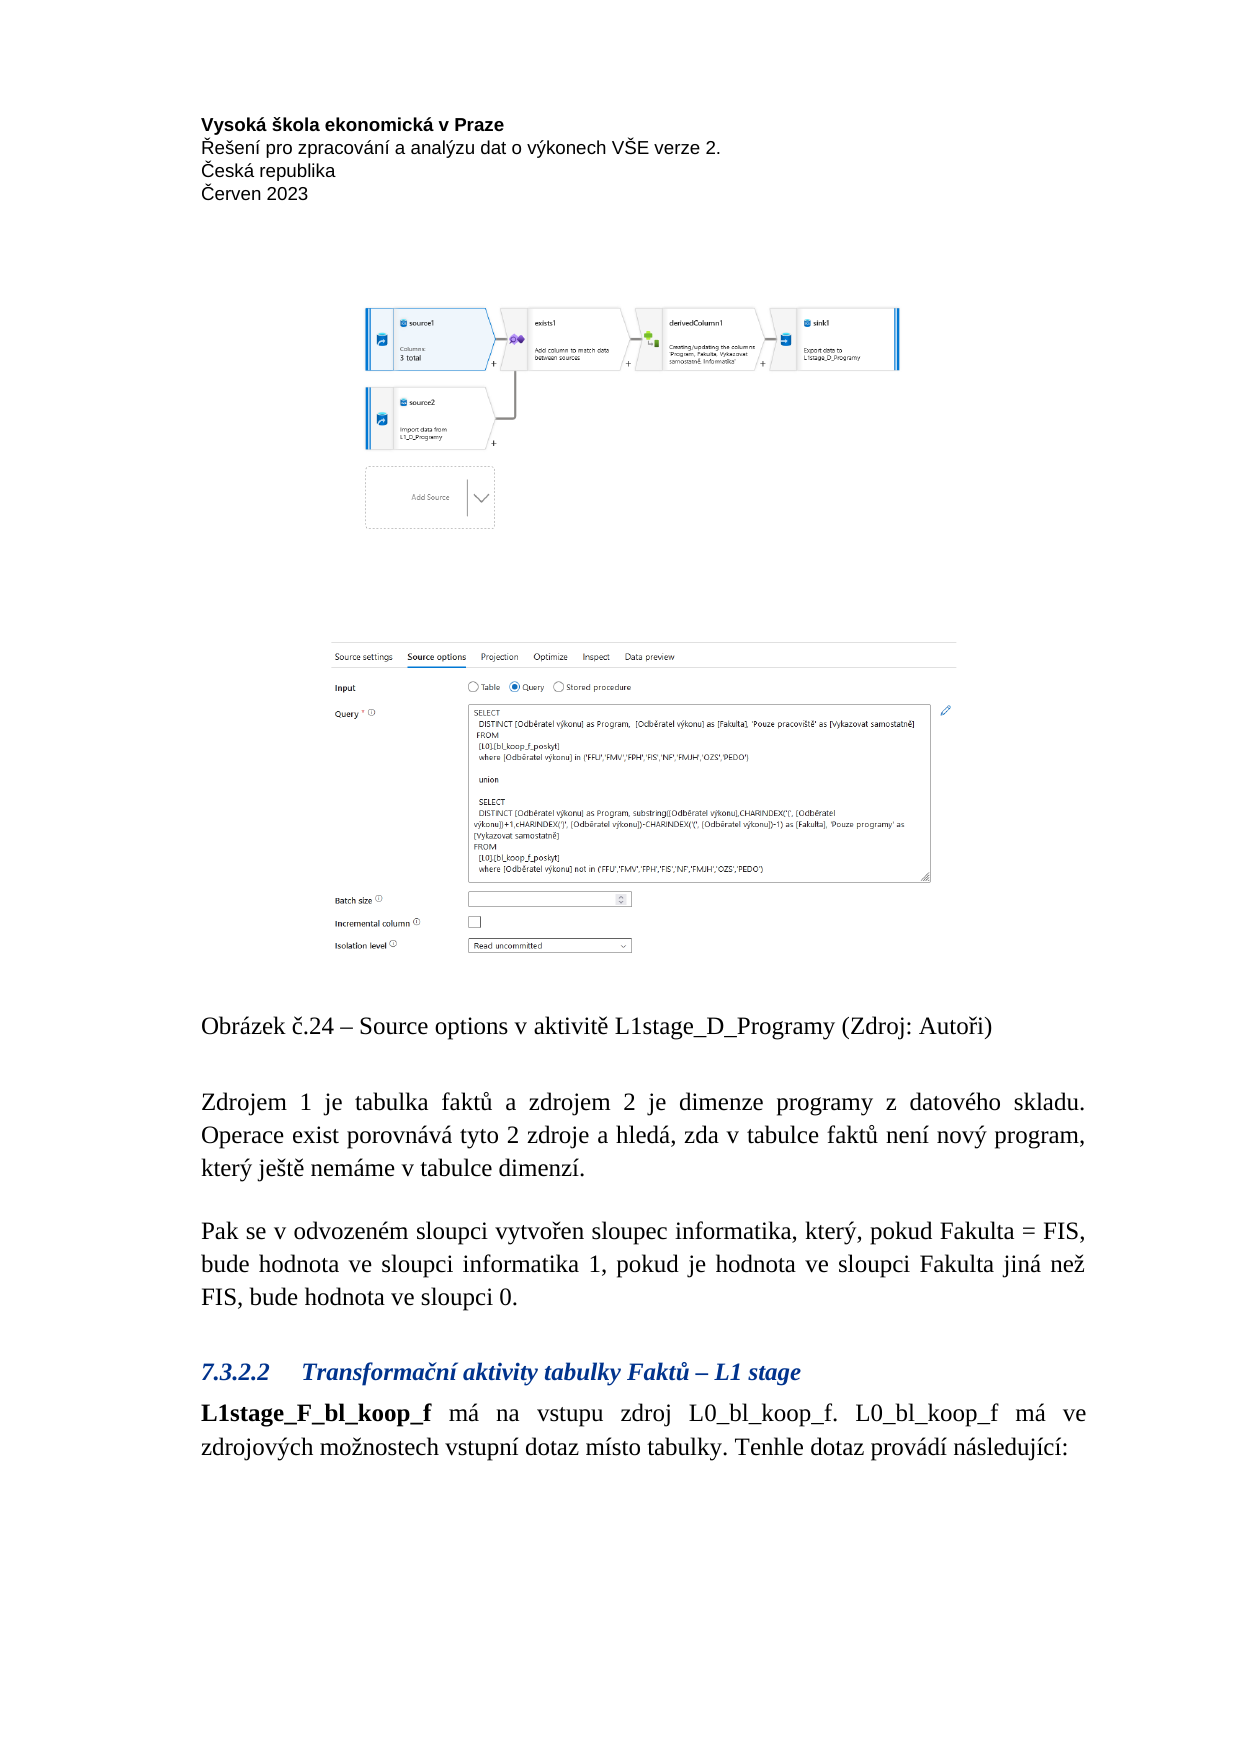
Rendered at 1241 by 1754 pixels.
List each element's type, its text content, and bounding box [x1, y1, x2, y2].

text L1stage_F_bl_koop_f má na vstupu zdroj L0_bl_koop_f. L0_bl_koop_f má ve zdrojových možnostech vstupní dotaz místo tabulky. Tenhle dotaz provádí následující: [201, 1398, 1087, 1460]
picture [331, 295, 957, 962]
text Obrázek č.24 – Source options v aktivitě L1stage_D_Programy (Zdroj: Autoři) [201, 1011, 1087, 1040]
text Pak se v odvozeném sloupci vytvořen sloupec informatika, který, pokud Fakulta = FIS, bude hodnota ve sloupci informatika 1, pokud je hodnota ve sloupci Fakulta jiná než FIS, bude hodnota ve sloupci 0. [201, 1216, 1087, 1311]
subtitle Transformační aktivity tabulky Faktů – L1 stage [201, 1357, 1087, 1386]
text Zdrojem 1 je tabulka faktů a zdrojem 2 je dimenze programy z datového skladu. Operace exist porovnává tyto 2 zdroje a hledá, zda v tabulce faktů není nový program, který ještě nemáme v tabulce dimenzí. [201, 1087, 1087, 1182]
